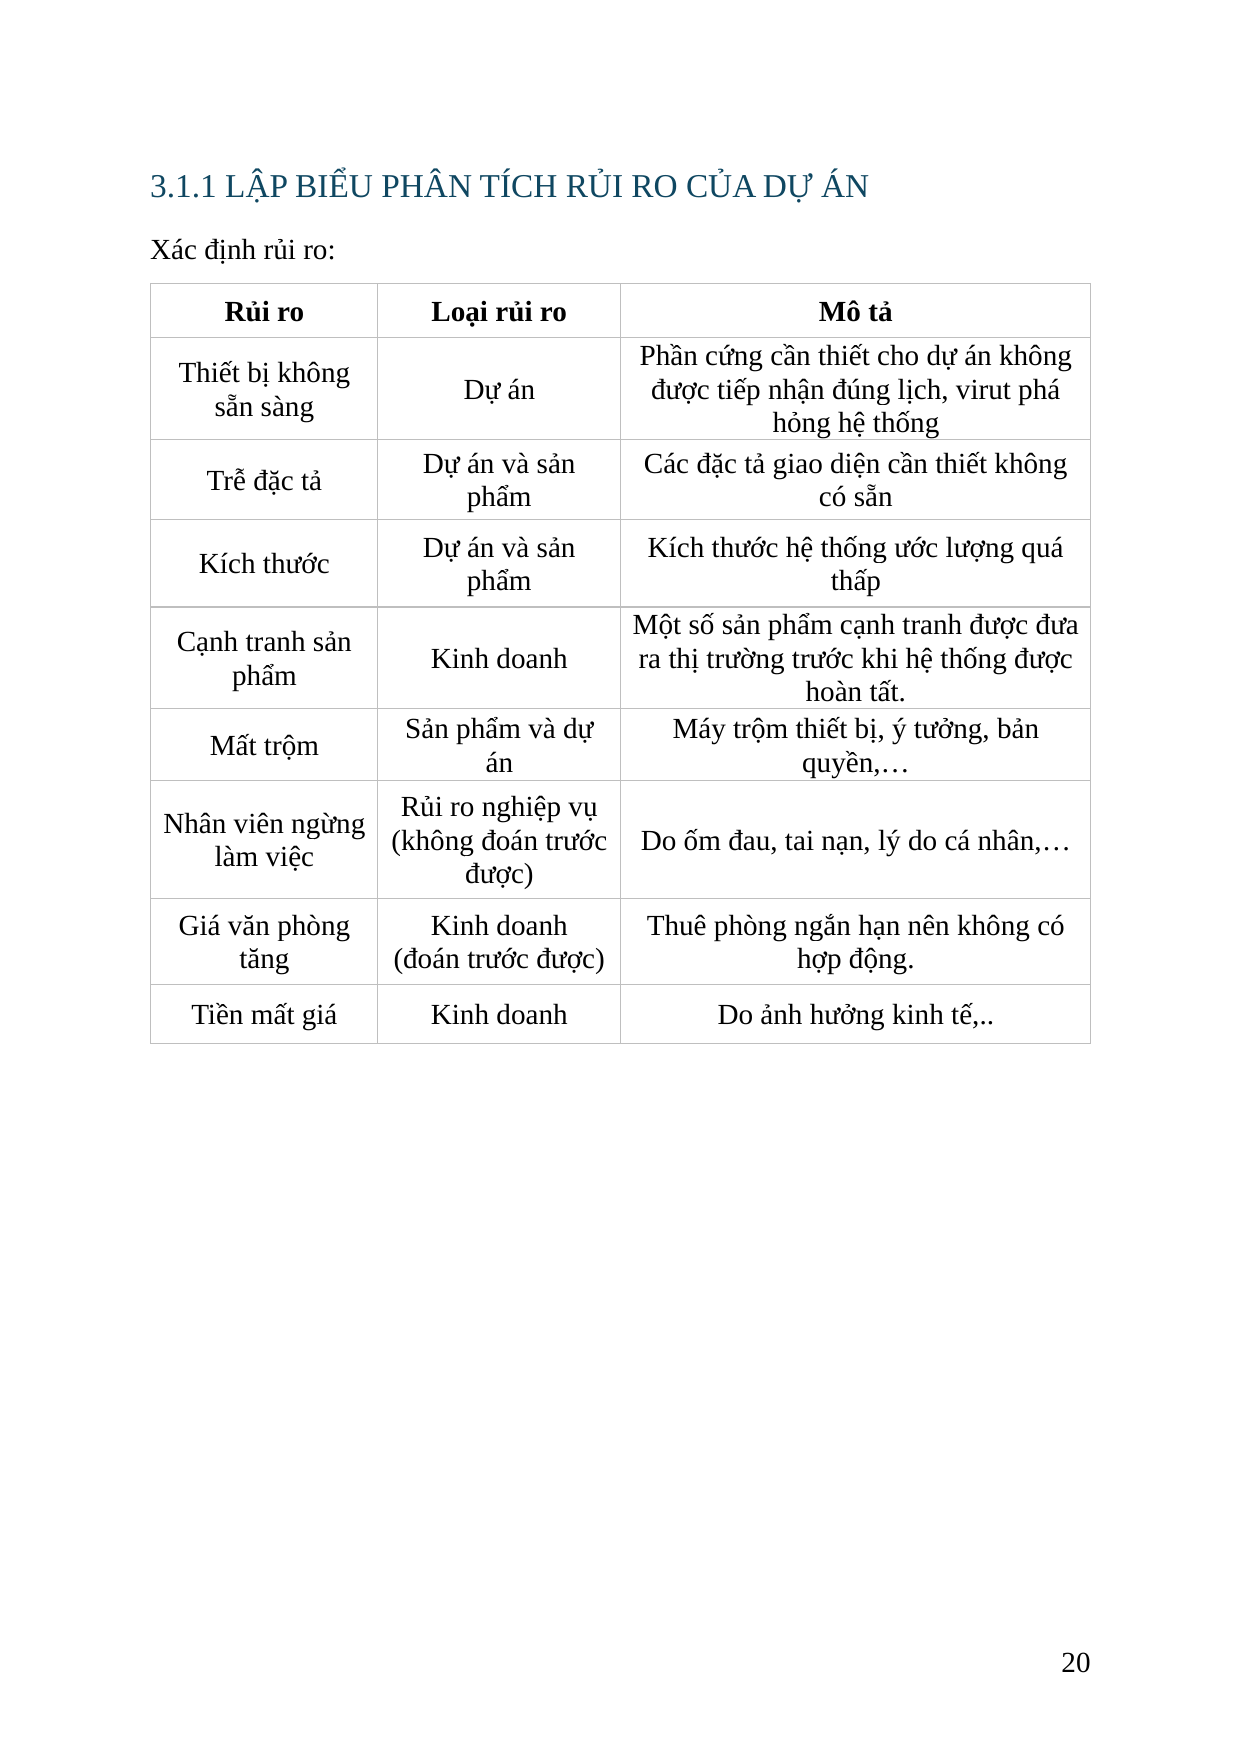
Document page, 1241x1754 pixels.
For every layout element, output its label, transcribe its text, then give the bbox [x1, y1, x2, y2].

table_cell Mất trộm [151, 709, 377, 780]
table_cell Do ảnh hưởng kinh tế,.. [621, 985, 1090, 1043]
table_header Rủi ro [151, 284, 377, 337]
table_cell Một số sản phẩm cạnh tranh được đưa ra thị trường trước khi hệ thống được hoàn tất. [621, 608, 1090, 708]
table_cell Kích thước hệ thống ước lượng quá thấp [621, 520, 1090, 606]
table_cell Kinh doanh [378, 608, 620, 708]
table_cell Dự án và sản phẩm [378, 440, 620, 519]
table_cell Cạnh tranh sản phẩm [151, 608, 377, 708]
table_cell Sản phẩm và dự án [378, 709, 620, 780]
table_header Loại rủi ro [378, 284, 620, 337]
table_cell Máy trộm thiết bị, ý tưởng, bản quyền,… [621, 709, 1090, 780]
table_cell Dự án [378, 338, 620, 439]
table_cell Phần cứng cần thiết cho dự án không được tiếp nhận đúng lịch, virut phá hỏng hệ thống [621, 338, 772, 439]
subtitle 3.1.1 LẬP BIỂU PHÂN TÍCH RỦI RO CỦA DỰ ÁN [150, 167, 1090, 205]
text Xác định rủi ro: [150, 232, 1090, 266]
table_cell Thuê phòng ngắn hạn nên không có hợp động. [621, 899, 1090, 984]
table_cell Rủi ro nghiệp vụ (không đoán trước được) [378, 781, 620, 898]
table_cell Tiền mất giá [151, 985, 377, 1043]
table_cell Nhân viên ngừng làm việc [151, 781, 377, 898]
table_cell Phần cứng cần thiết cho dự án không được tiếp nhận đúng lịch, virut phá hỏng hệ thống [939, 338, 1090, 439]
table_cell Dự án và sản phẩm [378, 520, 620, 606]
table_cell Giá văn phòng tăng [151, 899, 377, 984]
table_cell Do ốm đau, tai nạn, lý do cá nhân,… [621, 781, 1090, 898]
table_header Mô tả [621, 284, 1090, 337]
table_cell Trễ đặc tả [151, 440, 377, 519]
table_cell Thiết bị không sẵn sàng [151, 338, 377, 439]
table_cell Kích thước [151, 520, 377, 606]
table_cell Kinh doanh [378, 985, 620, 1043]
table_cell Các đặc tả giao diện cần thiết không có sẵn [621, 440, 1090, 519]
table_cell Kinh doanh (đoán trước được) [378, 899, 620, 984]
